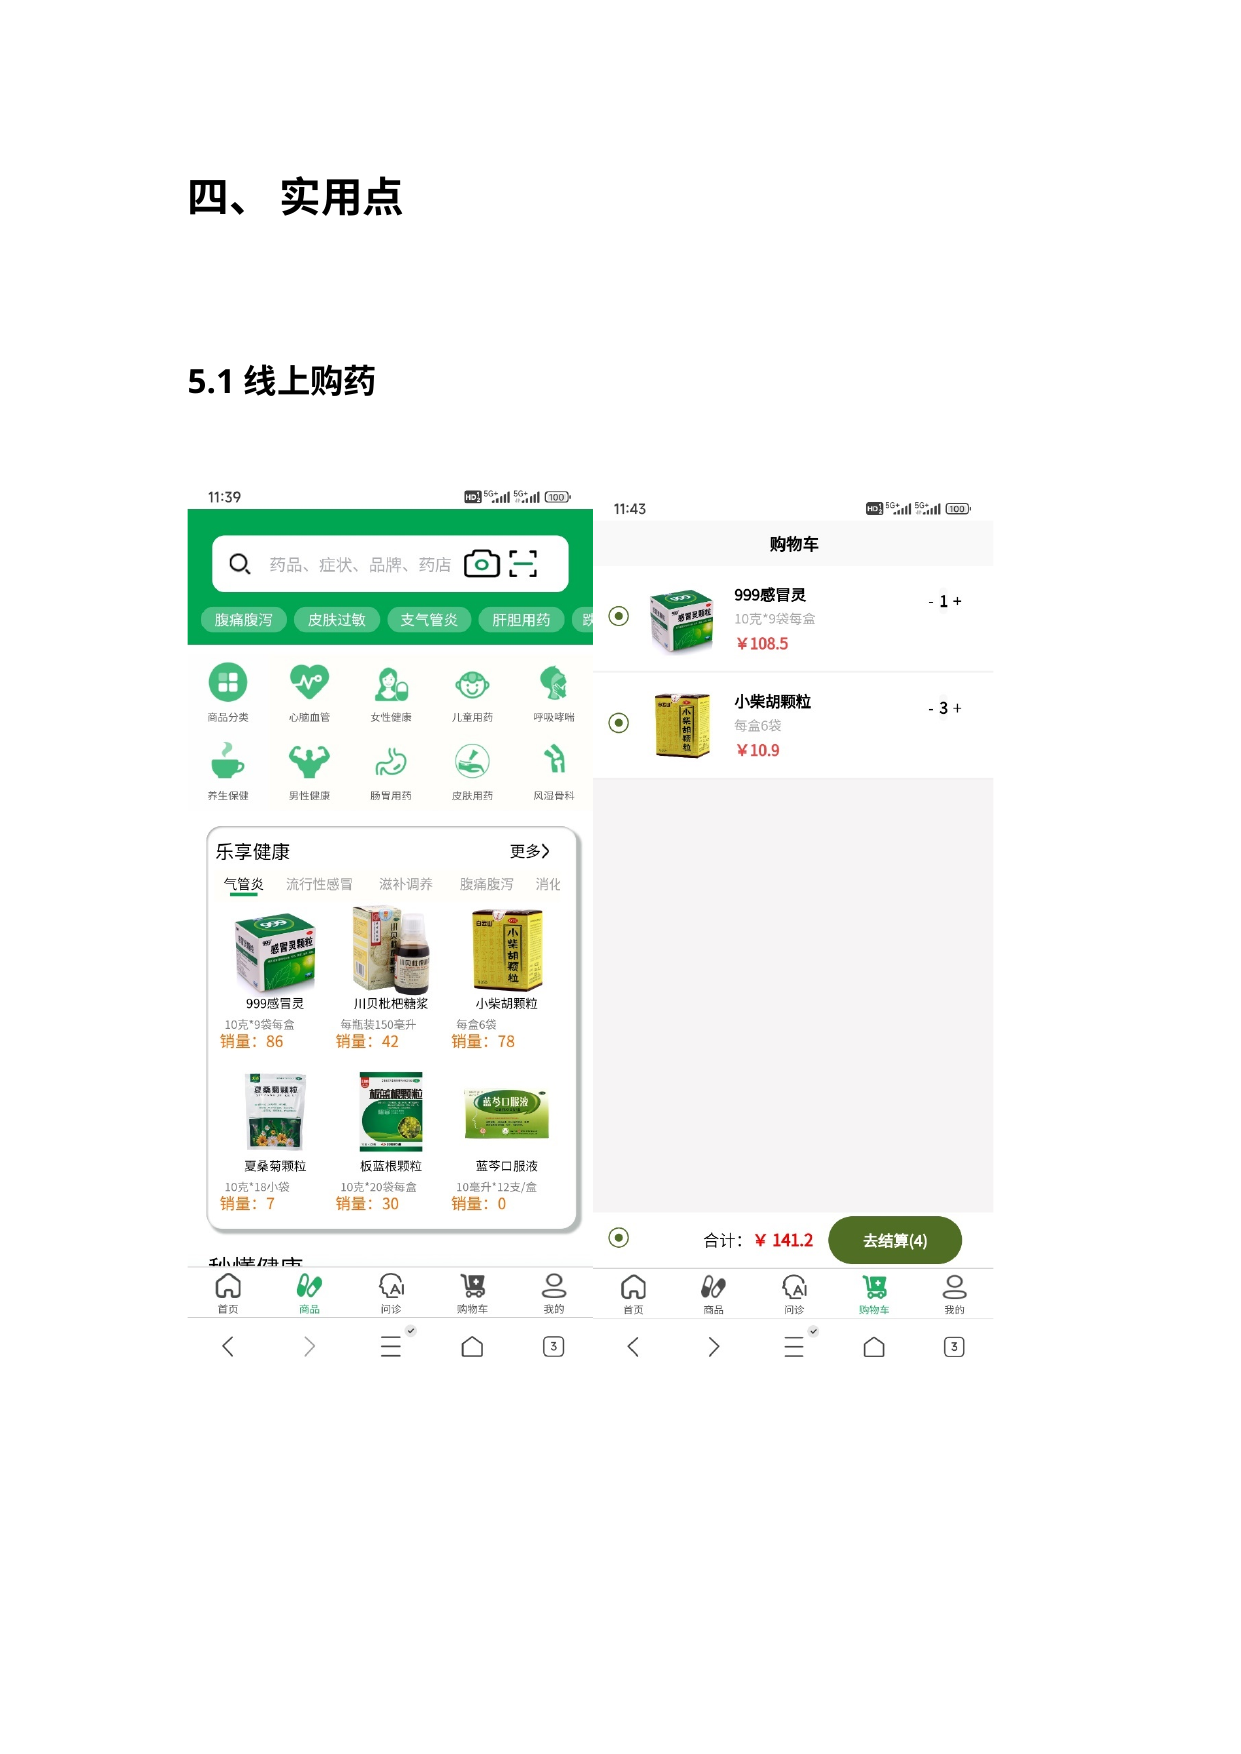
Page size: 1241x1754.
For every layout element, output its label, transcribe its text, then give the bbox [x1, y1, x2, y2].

picture [187, 473, 994, 1375]
subtitle 实用点 [187, 162, 1053, 227]
subtitle 5.1 线上购药 [187, 346, 1053, 411]
